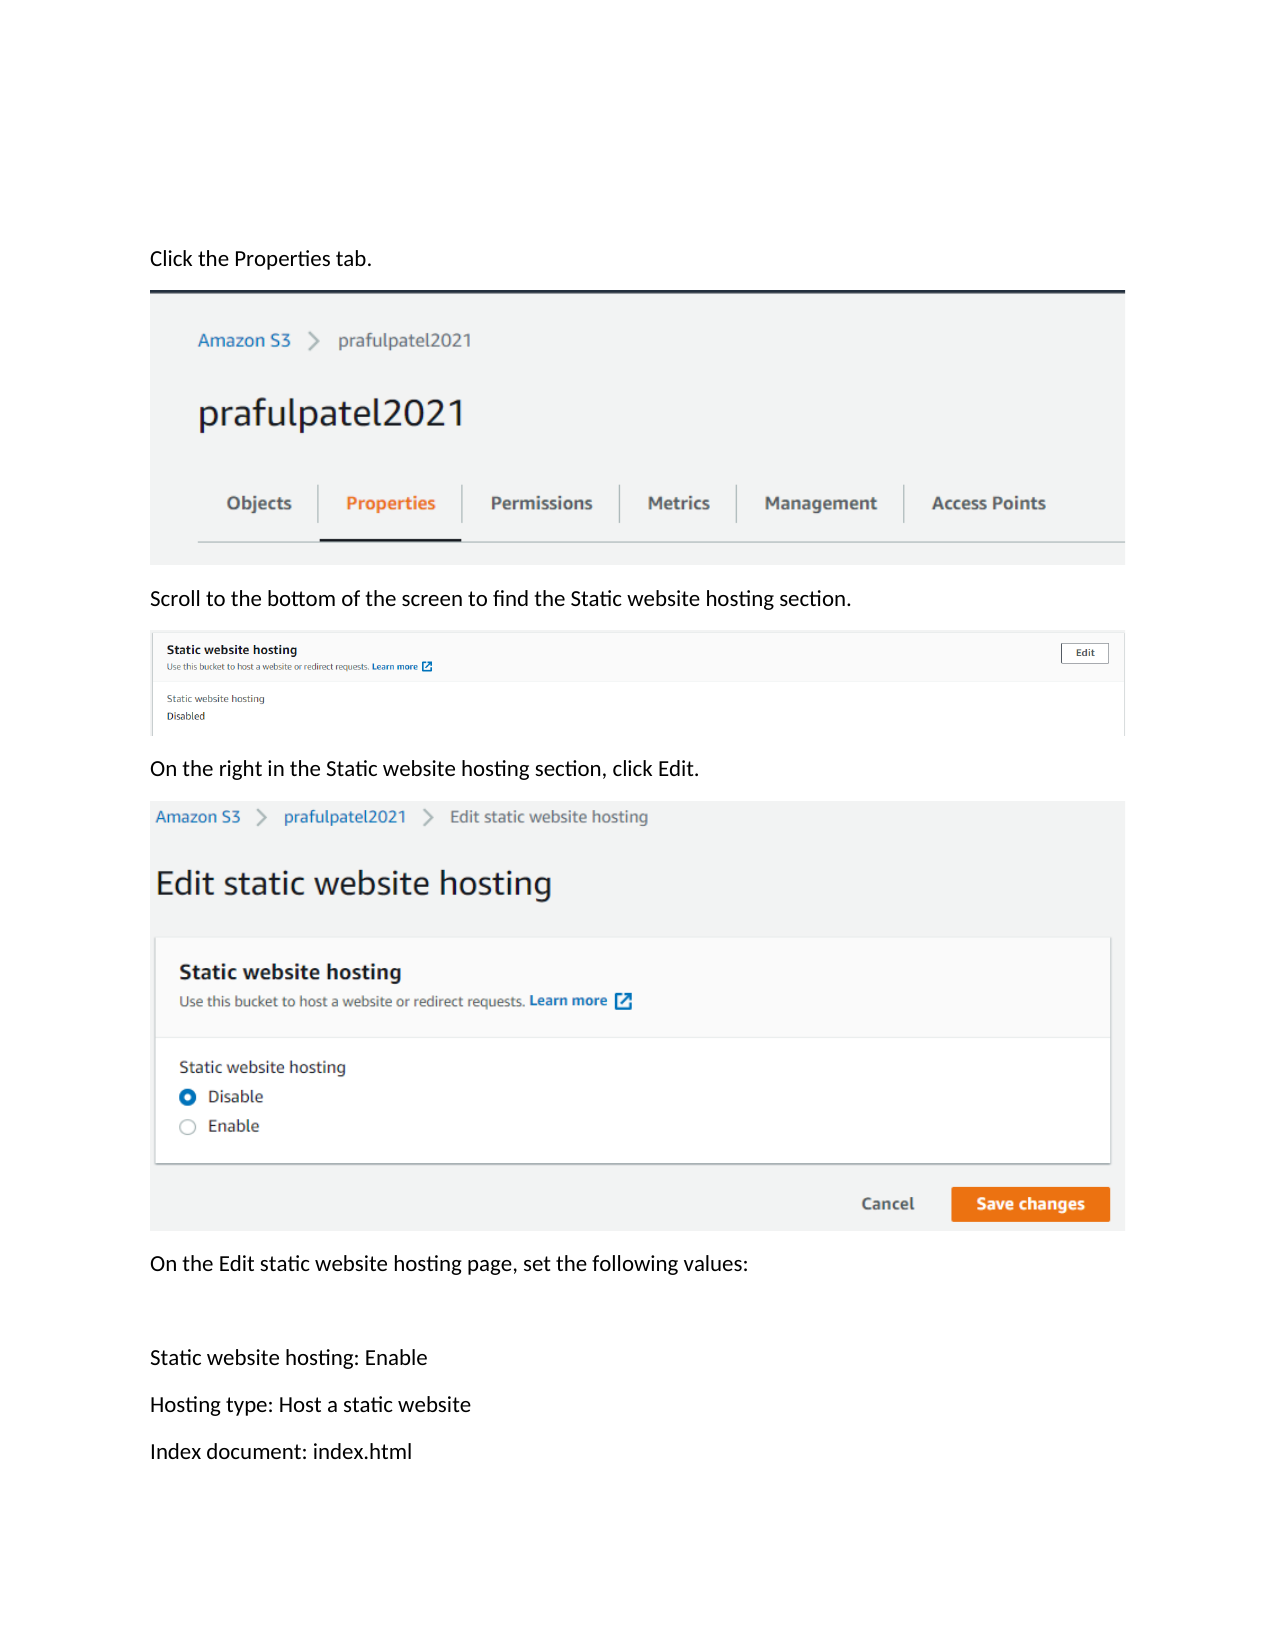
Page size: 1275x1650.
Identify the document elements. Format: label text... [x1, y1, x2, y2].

text On the right in the Static website hosting section, click Edit. [150, 754, 1125, 782]
text On the Edit static website hosting page, set the following values: [150, 1249, 1125, 1277]
picture [150, 630, 1125, 736]
text Hosting type: Host a static website [150, 1390, 1125, 1418]
text Click the Properties tab. [150, 244, 1125, 272]
picture [150, 290, 1125, 565]
text Static website hosting: Enable [150, 1343, 1125, 1371]
text Scroll to the bottom of the screen to find the Static website hosting section. [150, 584, 1125, 612]
picture [150, 801, 1125, 1231]
text Index document: index.html [150, 1437, 1125, 1465]
